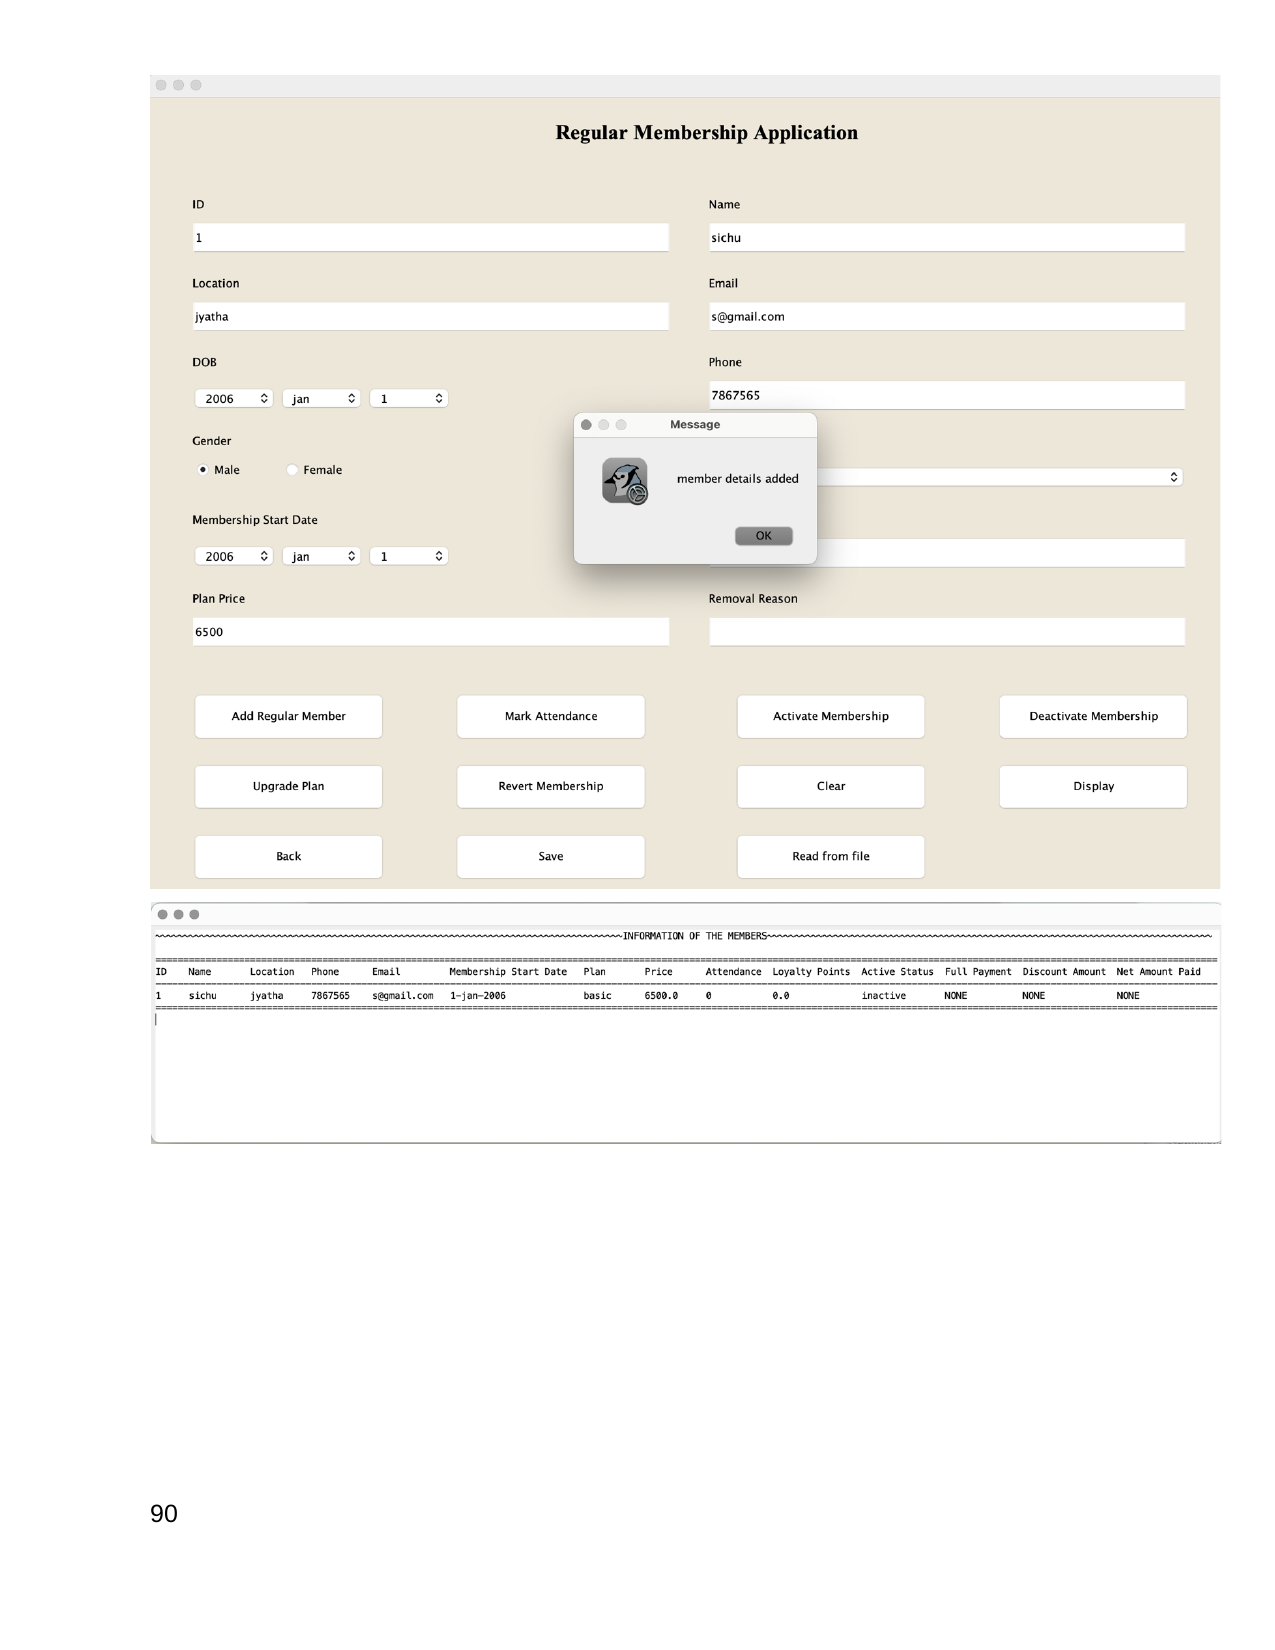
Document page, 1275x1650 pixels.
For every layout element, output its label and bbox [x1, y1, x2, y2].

picture [151, 902, 1222, 1144]
picture [150, 75, 1221, 889]
